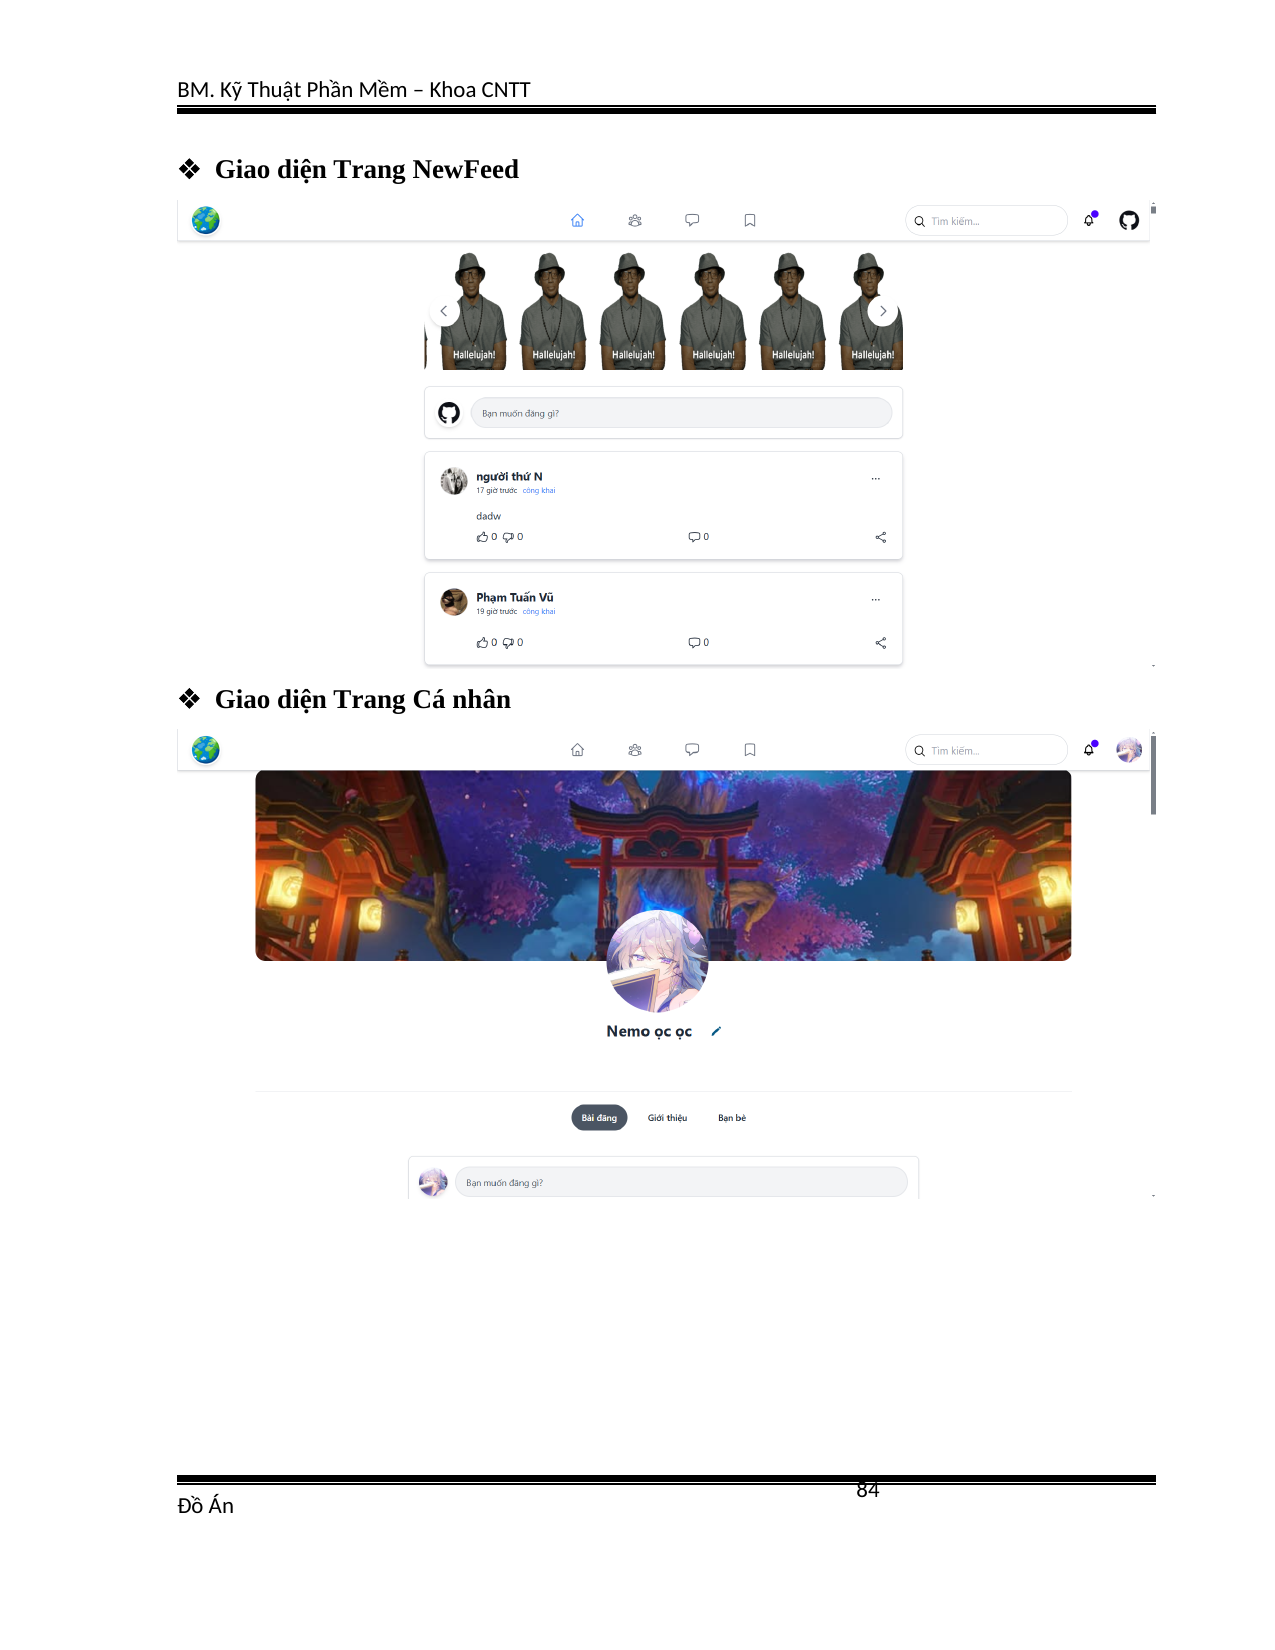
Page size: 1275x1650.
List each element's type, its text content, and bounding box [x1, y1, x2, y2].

list Giao diện Trang NewFeed [177, 153, 1156, 184]
picture [177, 200, 1157, 669]
list Giao diện Trang Cá nhân [177, 683, 1156, 714]
picture [177, 729, 1157, 1199]
